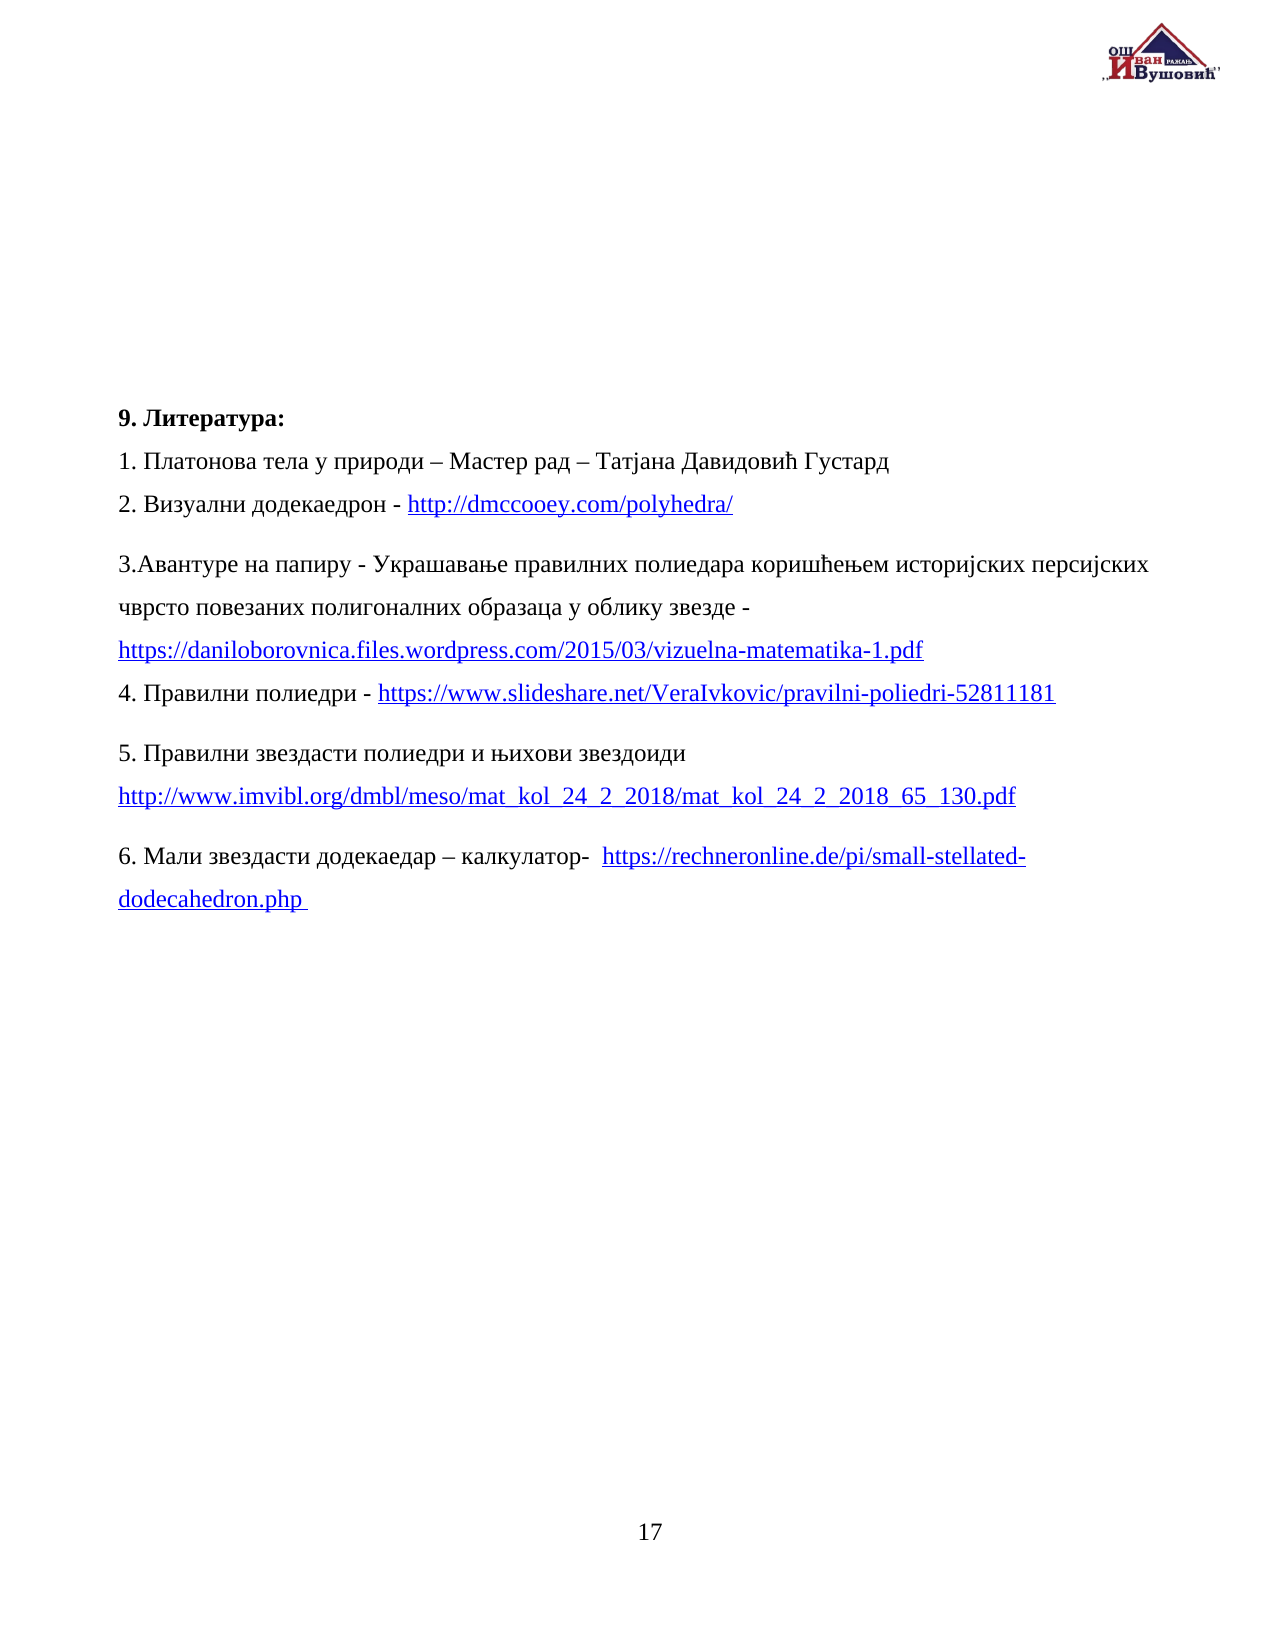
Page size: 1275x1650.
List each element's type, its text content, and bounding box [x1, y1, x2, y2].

text 5. Правилни звездасти полиедри и њихови звездоиди http://www.imvibl.org/dmbl/meso/mat_kol_24_2_2018/mat_kol_24_2_2018_65_130.pdf [118, 738, 1181, 810]
text 6. Мали звездасти додекаедар – калкулатор- https://rechneronline.de/pi/small-stellated-dodecahedron.php [118, 841, 1181, 913]
text 3.Авантуре на папиру - Украшавање правилних полиедара коришћењем историјских персијских чврсто повезаних полигоналних образаца у облику звезде - https://daniloborovnica.files.wordpress.com/2015/03/vizuelna-matematika-1.pdf 4. Правилни полиедри - https://www.slideshare.net/VeraIvkovic/pravilni-poliedri-52811181 [118, 549, 1181, 707]
picture [1099, 21, 1220, 87]
text 9. Литература: 1. Платонова тела у природи – Мастер рад – Татјана Давидовић Густард 2. Визуални додекаедрон - http://dmccooey.com/polyhedra/ [118, 403, 1181, 518]
